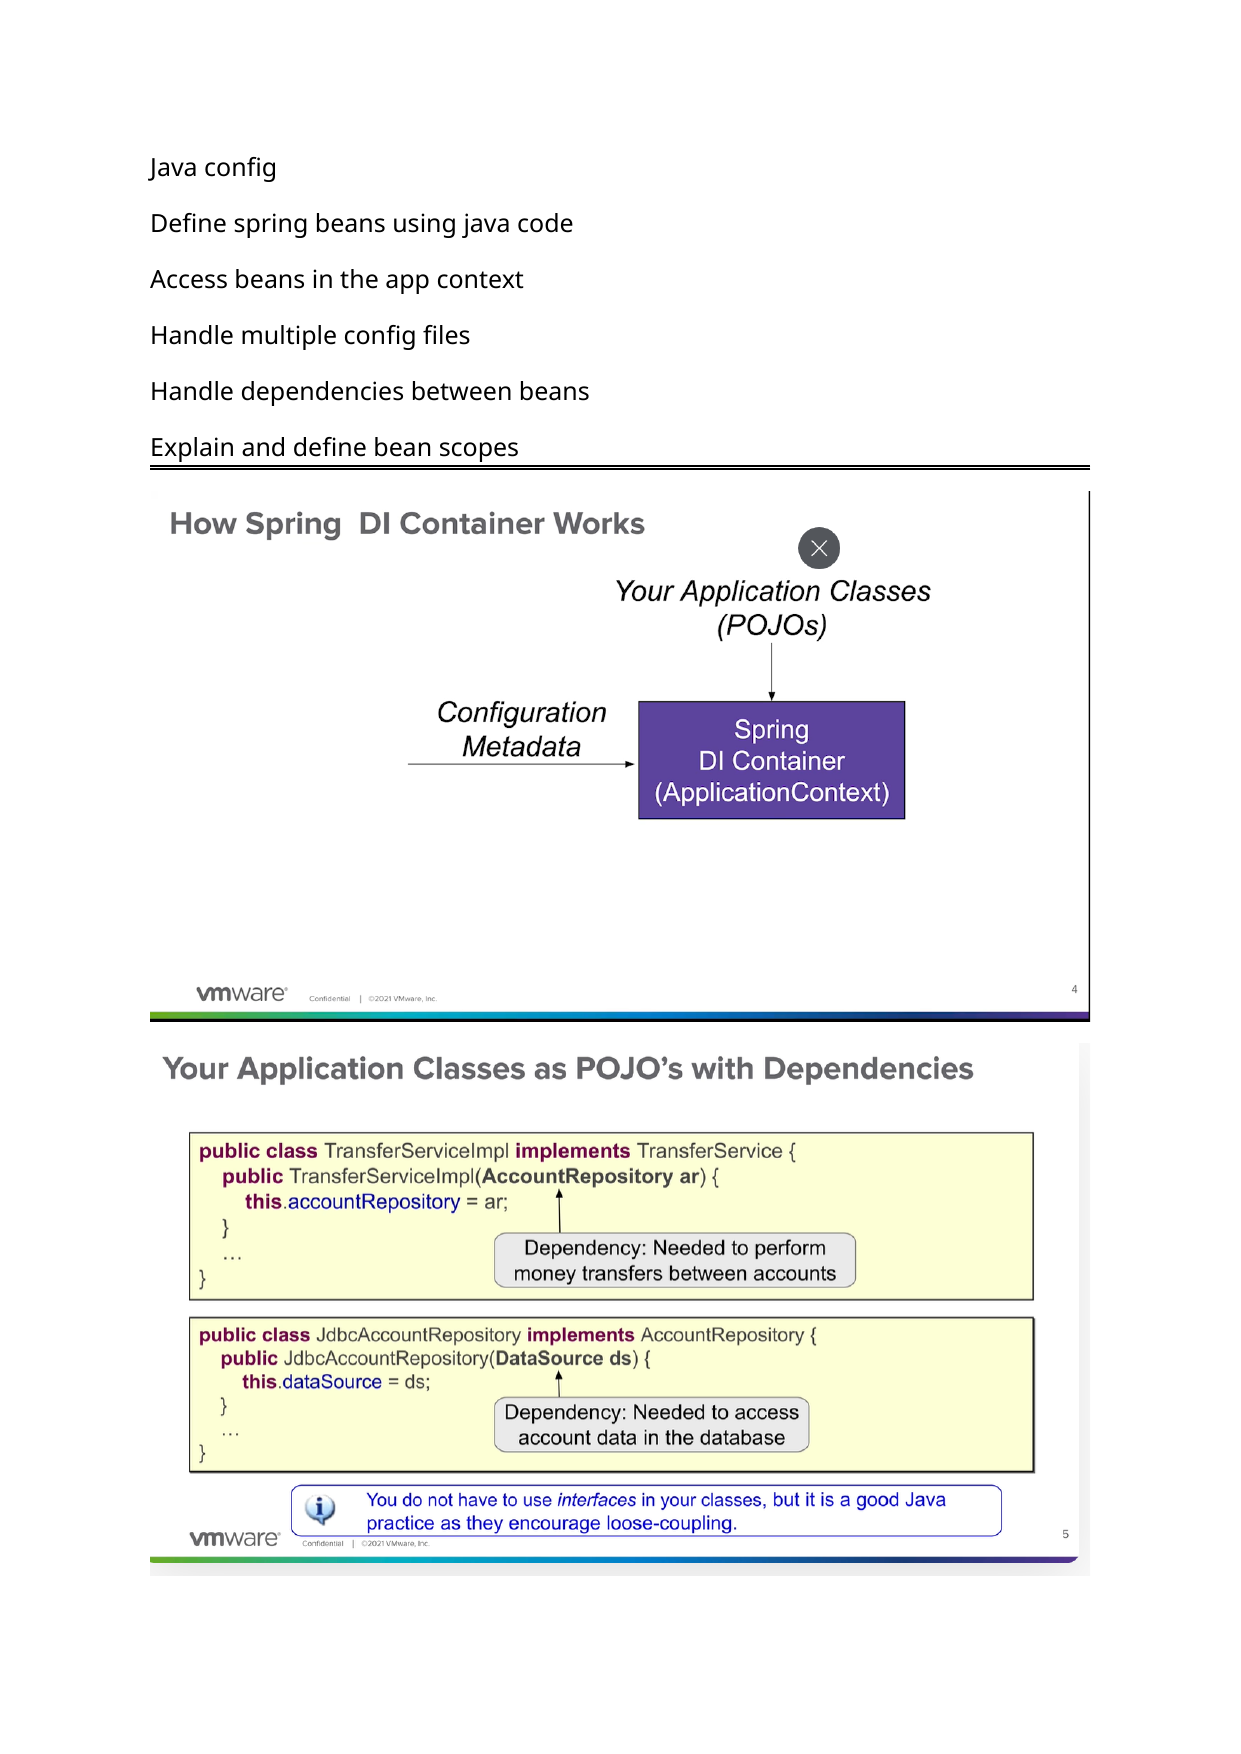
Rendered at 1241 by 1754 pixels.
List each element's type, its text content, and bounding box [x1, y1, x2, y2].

text Handle multiple config files [150, 317, 1090, 352]
text Explain and define bean scopes [150, 429, 1090, 465]
text Handle dependencies between beans [150, 373, 1090, 407]
picture [150, 491, 1091, 1022]
text Access beans in the app context [150, 262, 1090, 296]
picture [150, 1043, 1091, 1576]
text Define spring beans using java code [150, 206, 1090, 240]
text Java config [150, 150, 1090, 184]
